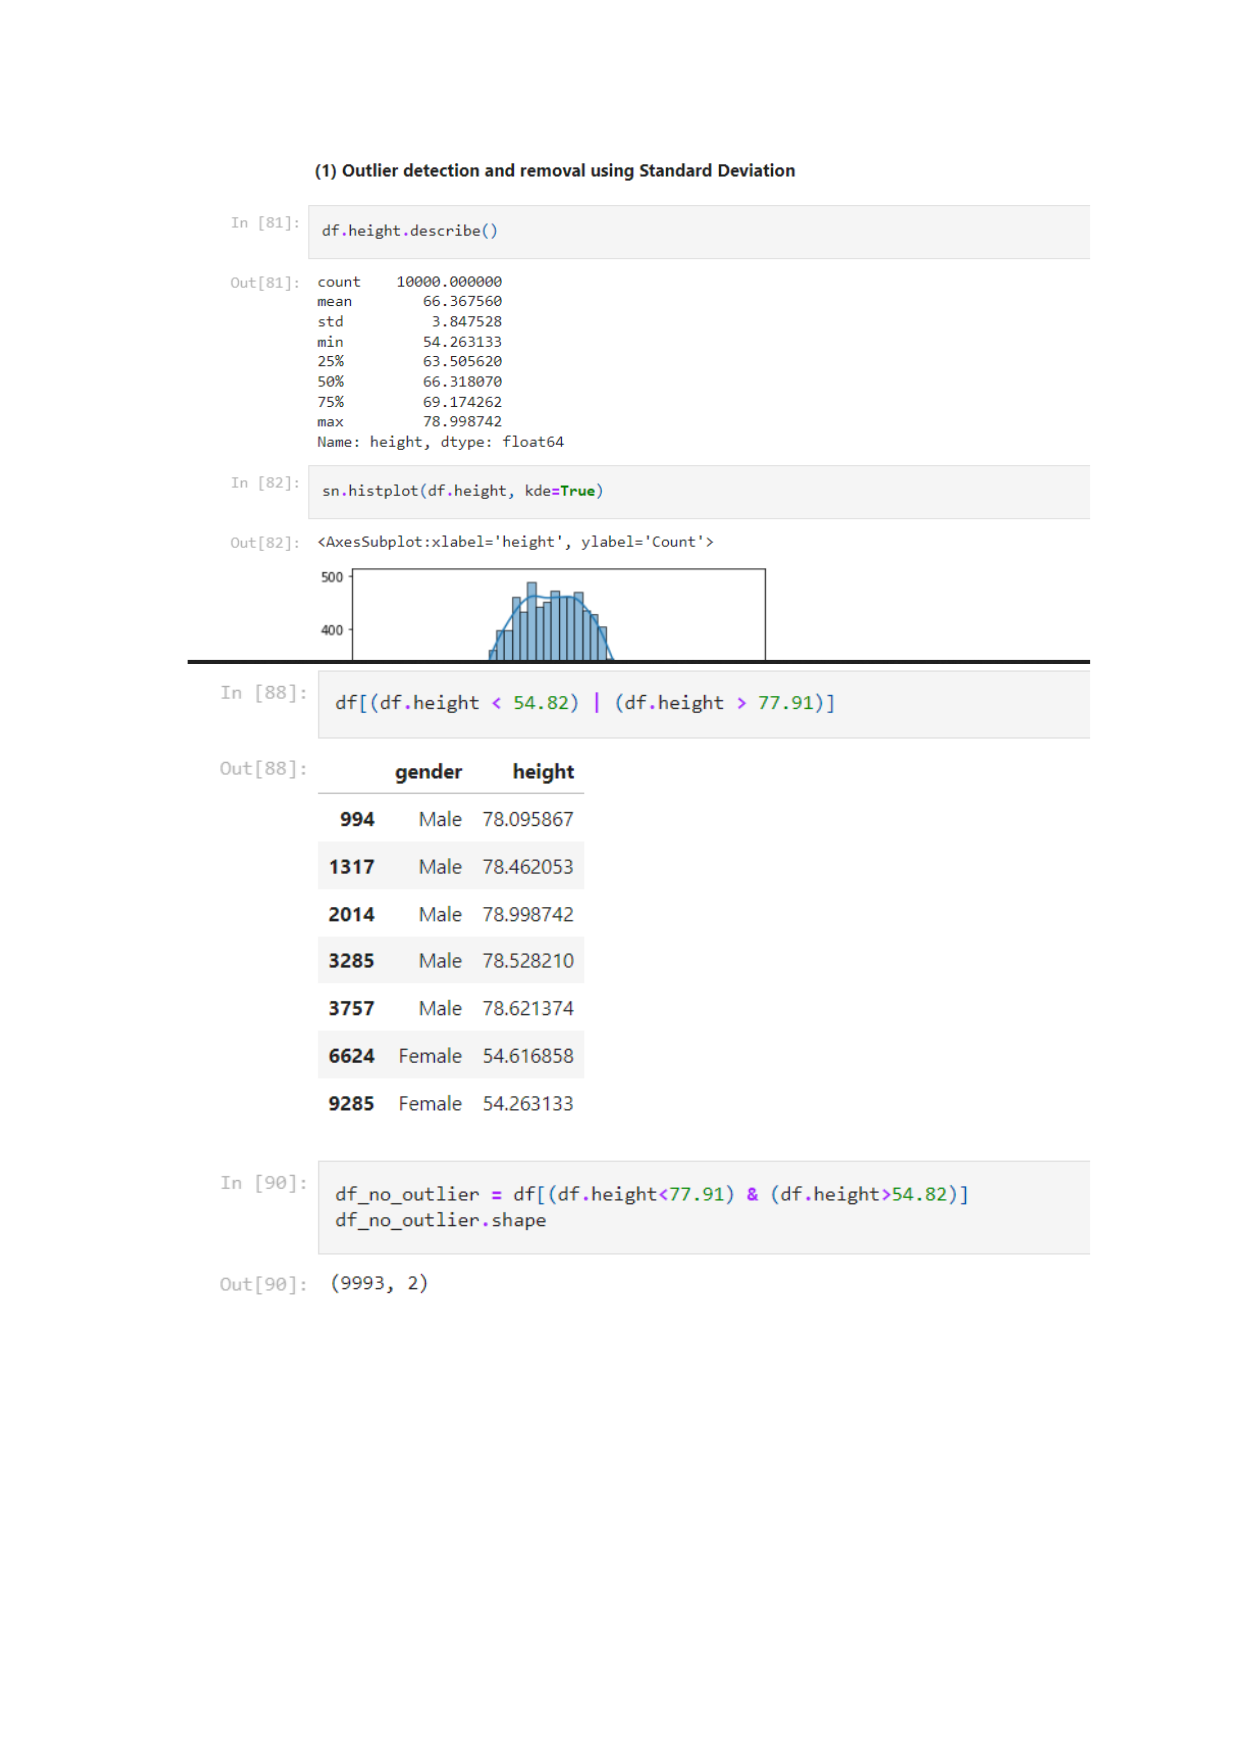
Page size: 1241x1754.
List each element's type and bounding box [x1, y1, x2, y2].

picture [187, 150, 1091, 664]
picture [187, 668, 1091, 1310]
